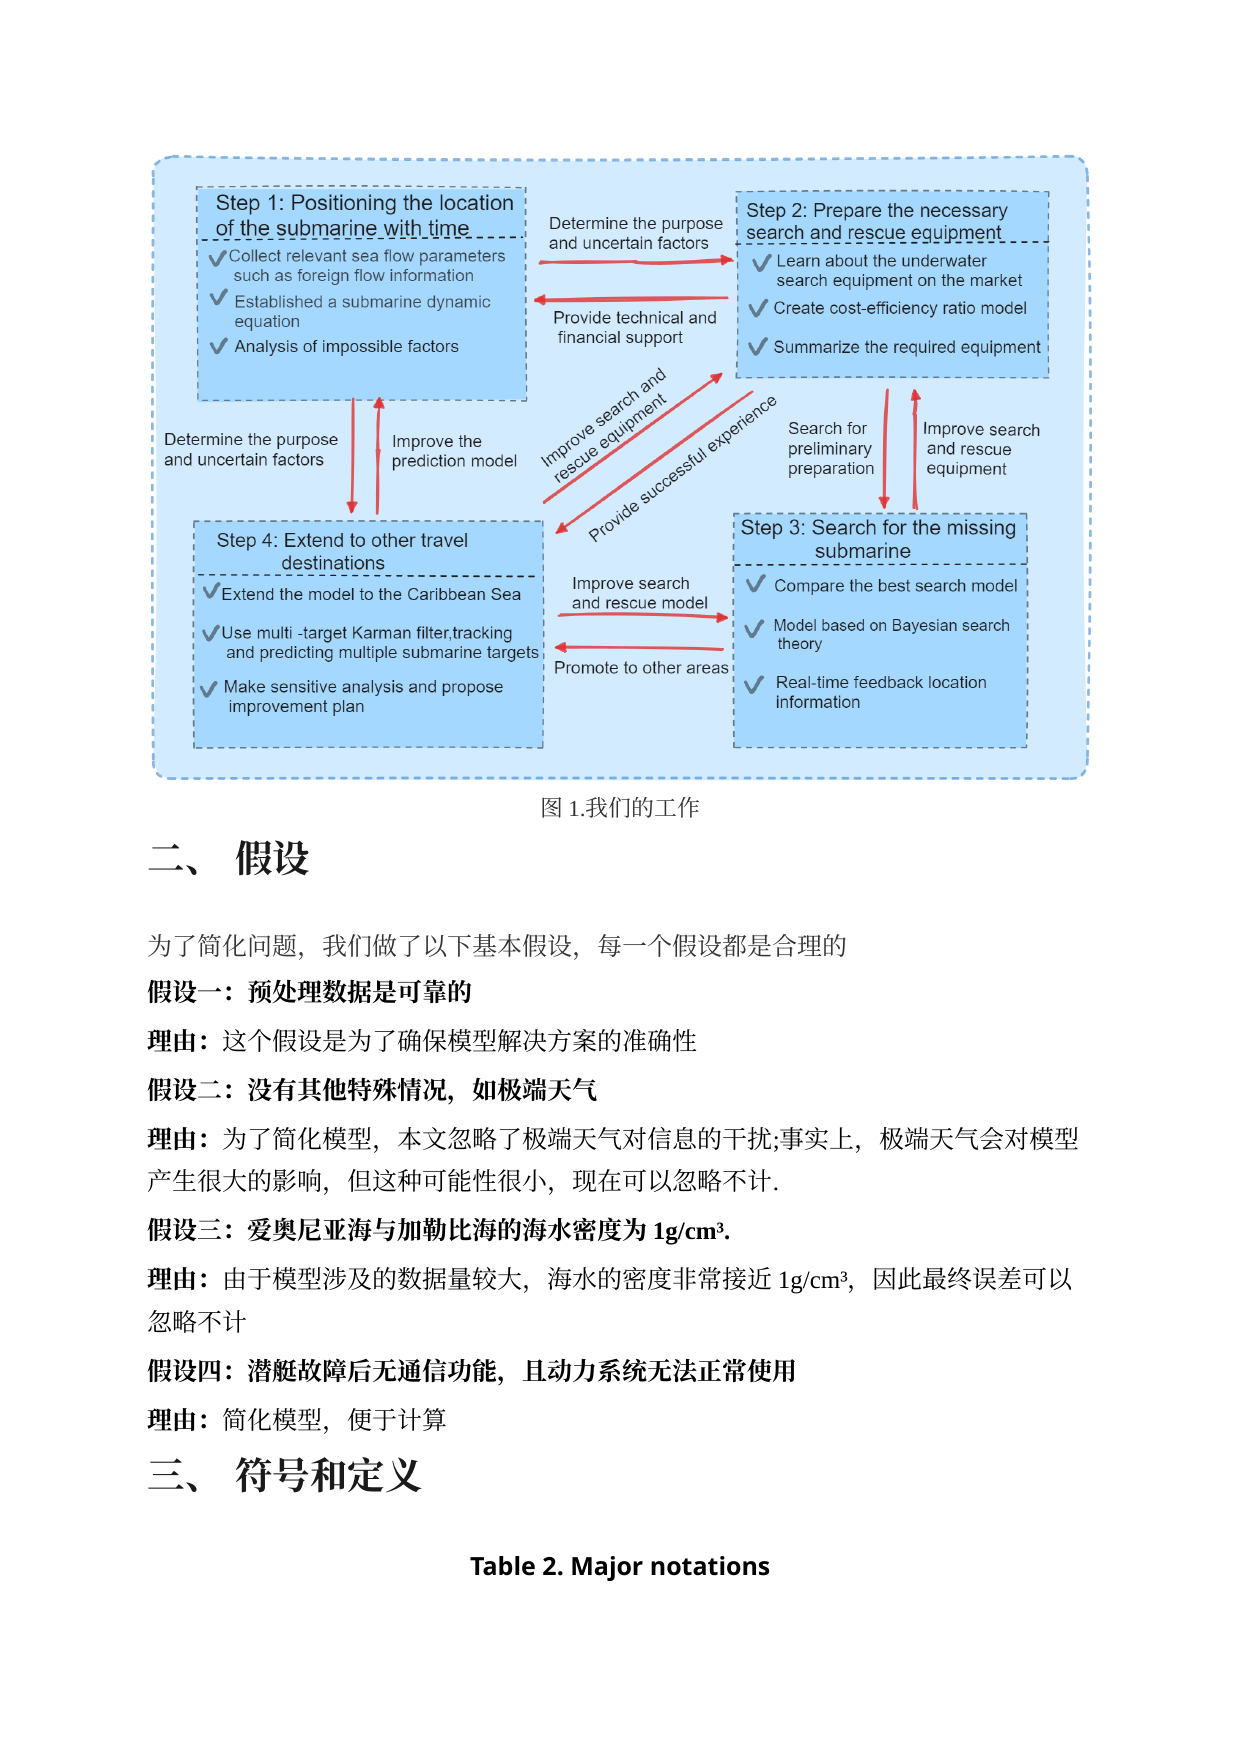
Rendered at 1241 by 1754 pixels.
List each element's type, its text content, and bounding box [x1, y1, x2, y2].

subtitle 假设 [148, 829, 1093, 883]
list 假设二：没有其他特殊情况，如极端天气 [148, 1067, 1093, 1110]
list 理由：这个假设是为了确保模型解决方案的准确性 [148, 1018, 1093, 1061]
list 理由：由于模型涉及的数据量较大，海水的密度非常接近1g/cm³，因此最终误差可以忽略不计 [148, 1257, 1093, 1342]
subtitle 符号和定义 [148, 1446, 1093, 1500]
list 假设一：预处理数据是可靠的 [148, 969, 1093, 1012]
text 假设三：爱奥尼亚海与加勒比海的海水密度为1g/cm³. [148, 1208, 1093, 1250]
text 假设四：潜艇故障后无通信功能，且动力系统无法正常使用 [148, 1348, 1093, 1391]
text Table 2. Major notations [148, 1544, 1093, 1587]
text 为了简化问题，我们做了以下基本假设，每一个假设都是合理的 [148, 927, 1093, 963]
text 图1.我们的工作 [148, 790, 1093, 823]
list 理由：简化模型，便于计算 [148, 1397, 1093, 1440]
text 理由：为了简化模型，本文忽略了极端天气对信息的干扰;事实上，极端天气会对模型产生很大的影响，但这种可能性很小，现在可以忽略不计. [148, 1116, 1093, 1201]
picture [147, 151, 1093, 784]
